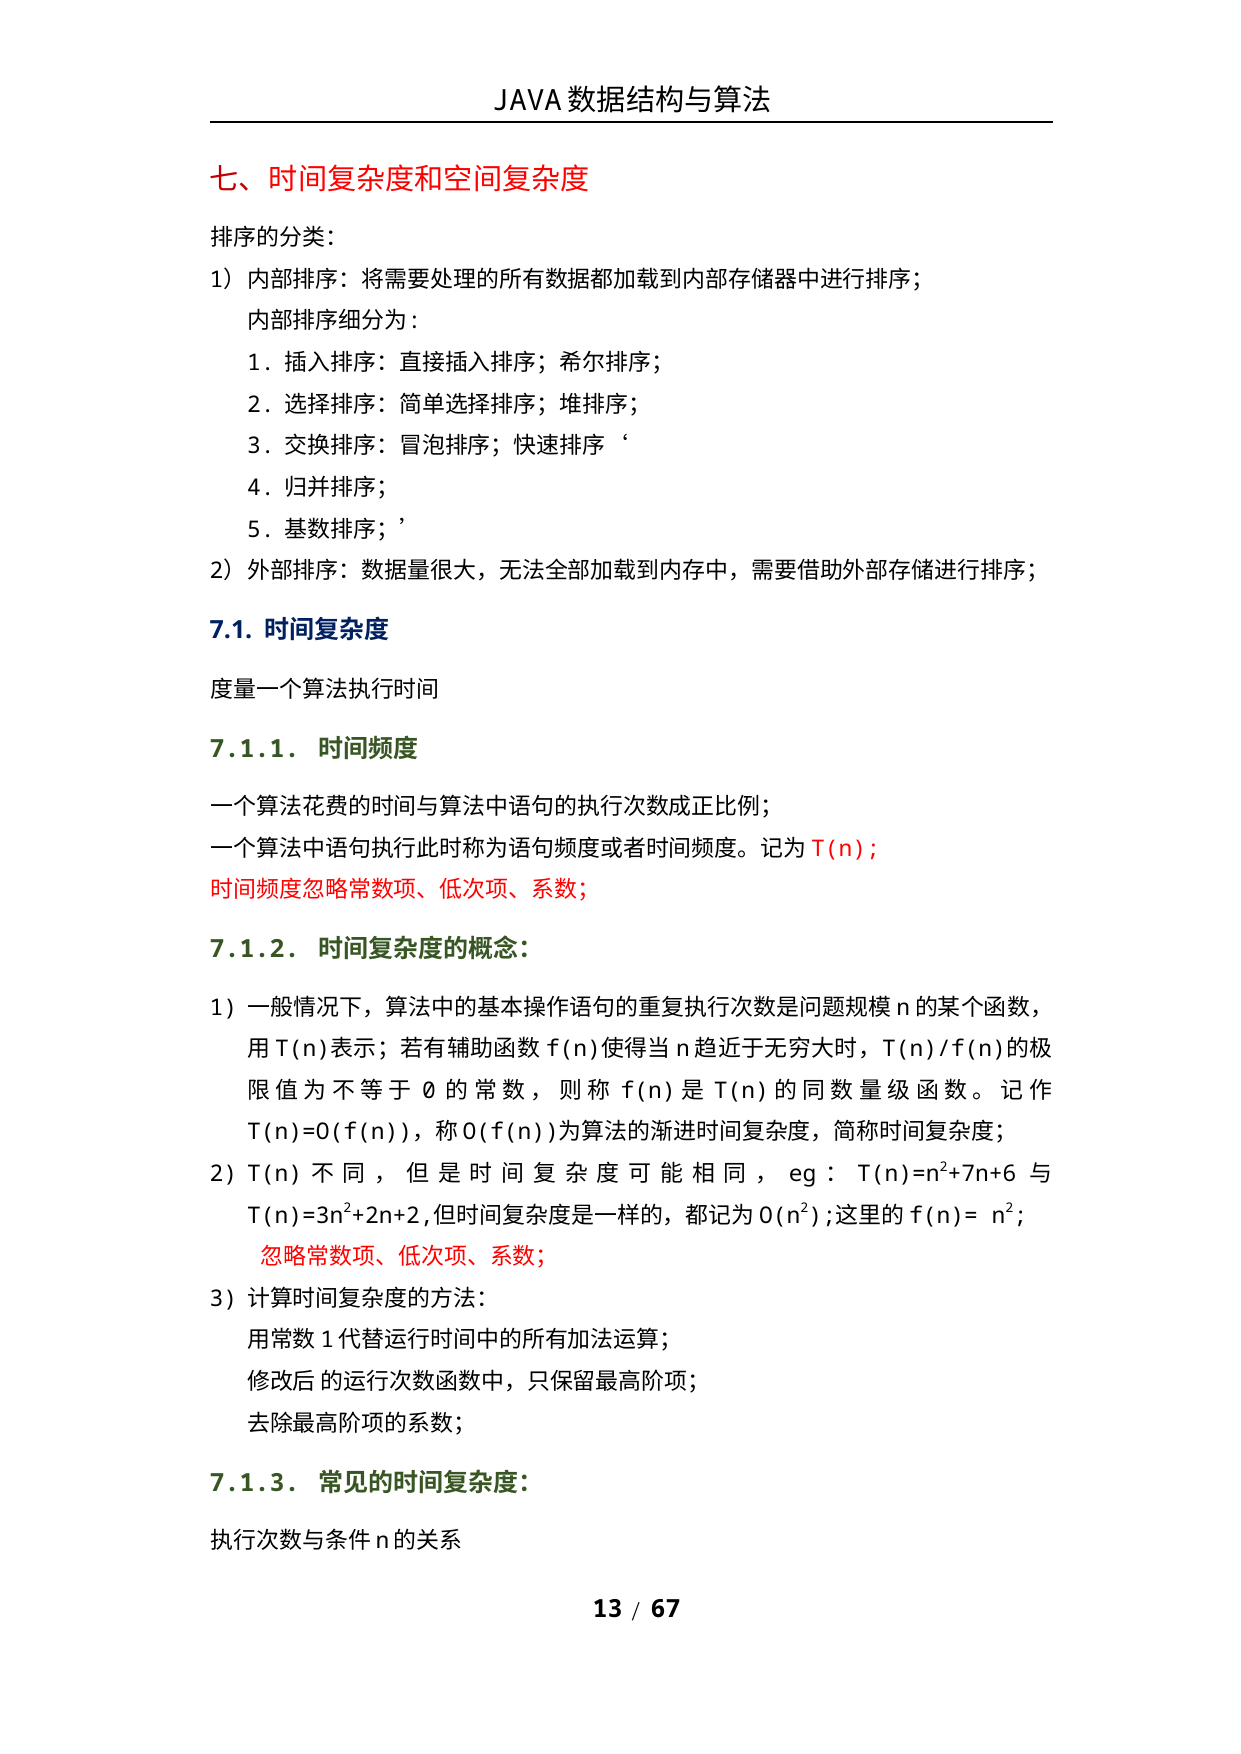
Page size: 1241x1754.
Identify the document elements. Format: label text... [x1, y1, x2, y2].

text 一个算法花费的时间与算法中语句的执行次数成正比例； [210, 788, 1053, 821]
subtitle 时间复杂度和空间复杂度 [209, 156, 1053, 198]
list 归并排序； [247, 469, 1053, 502]
list 内部排序细分为: [247, 302, 1053, 335]
title 时间频度 [209, 728, 1053, 764]
title 时间复杂度的概念： [209, 929, 1053, 965]
text 度量一个算法执行时间 [210, 671, 1053, 704]
title 常见的时间复杂度： [209, 1462, 1053, 1498]
text 时间频度忽略常数项、低次项、系数； [210, 871, 1053, 904]
list 基数排序；’ [247, 510, 1053, 544]
text 执行次数与条件n的关系 [210, 1522, 1053, 1555]
list T(n)不同，但是时间复杂度可能相同，eg：T(n)=n2+7n+6与T(n)=3n2+2n+2,但时间复杂度是一样的，都记为O(n2);这里的f(n)= n2; [209, 1155, 1053, 1230]
subtitle 时间复杂度 [209, 610, 1053, 646]
list 交换排序：冒泡排序；快速排序‘ [247, 427, 1053, 460]
list 内部排序：将需要处理的所有数据都加载到内部存储器中进行排序； [209, 260, 1053, 294]
text 一个算法中语句执行此时称为语句频度或者时间频度。记为T(n); [210, 829, 1053, 863]
list 计算时间复杂度的方法： [209, 1280, 1053, 1313]
list 修改后 的运行次数函数中，只保留最高阶项； [247, 1363, 1053, 1396]
text 排序的分类： [210, 219, 1053, 252]
list 用常数1代替运行时间中的所有加法运算； [247, 1321, 1053, 1355]
list 去除最高阶项的系数； [247, 1404, 1053, 1438]
list 一般情况下，算法中的基本操作语句的重复执行次数是问题规模n的某个函数，用T(n)表示；若有辅助函数f(n)使得当n趋近于无穷大时，T(n)/f(n)的极限值为不等于0的常数，则称f(n)是T(n)的同数量级函数。记作T(n)=O(f(n))，称O(f(n))为算法的渐进时间复杂度，简称时间复杂度； [209, 988, 1053, 1147]
list 忽略常数项、低次项、系数； [247, 1238, 1053, 1271]
list 选择排序：简单选择排序；堆排序； [247, 385, 1053, 419]
list 外部排序：数据量很大，无法全部加载到内存中，需要借助外部存储进行排序； [209, 552, 1053, 585]
list 插入排序：直接插入排序；希尔排序； [247, 344, 1053, 377]
